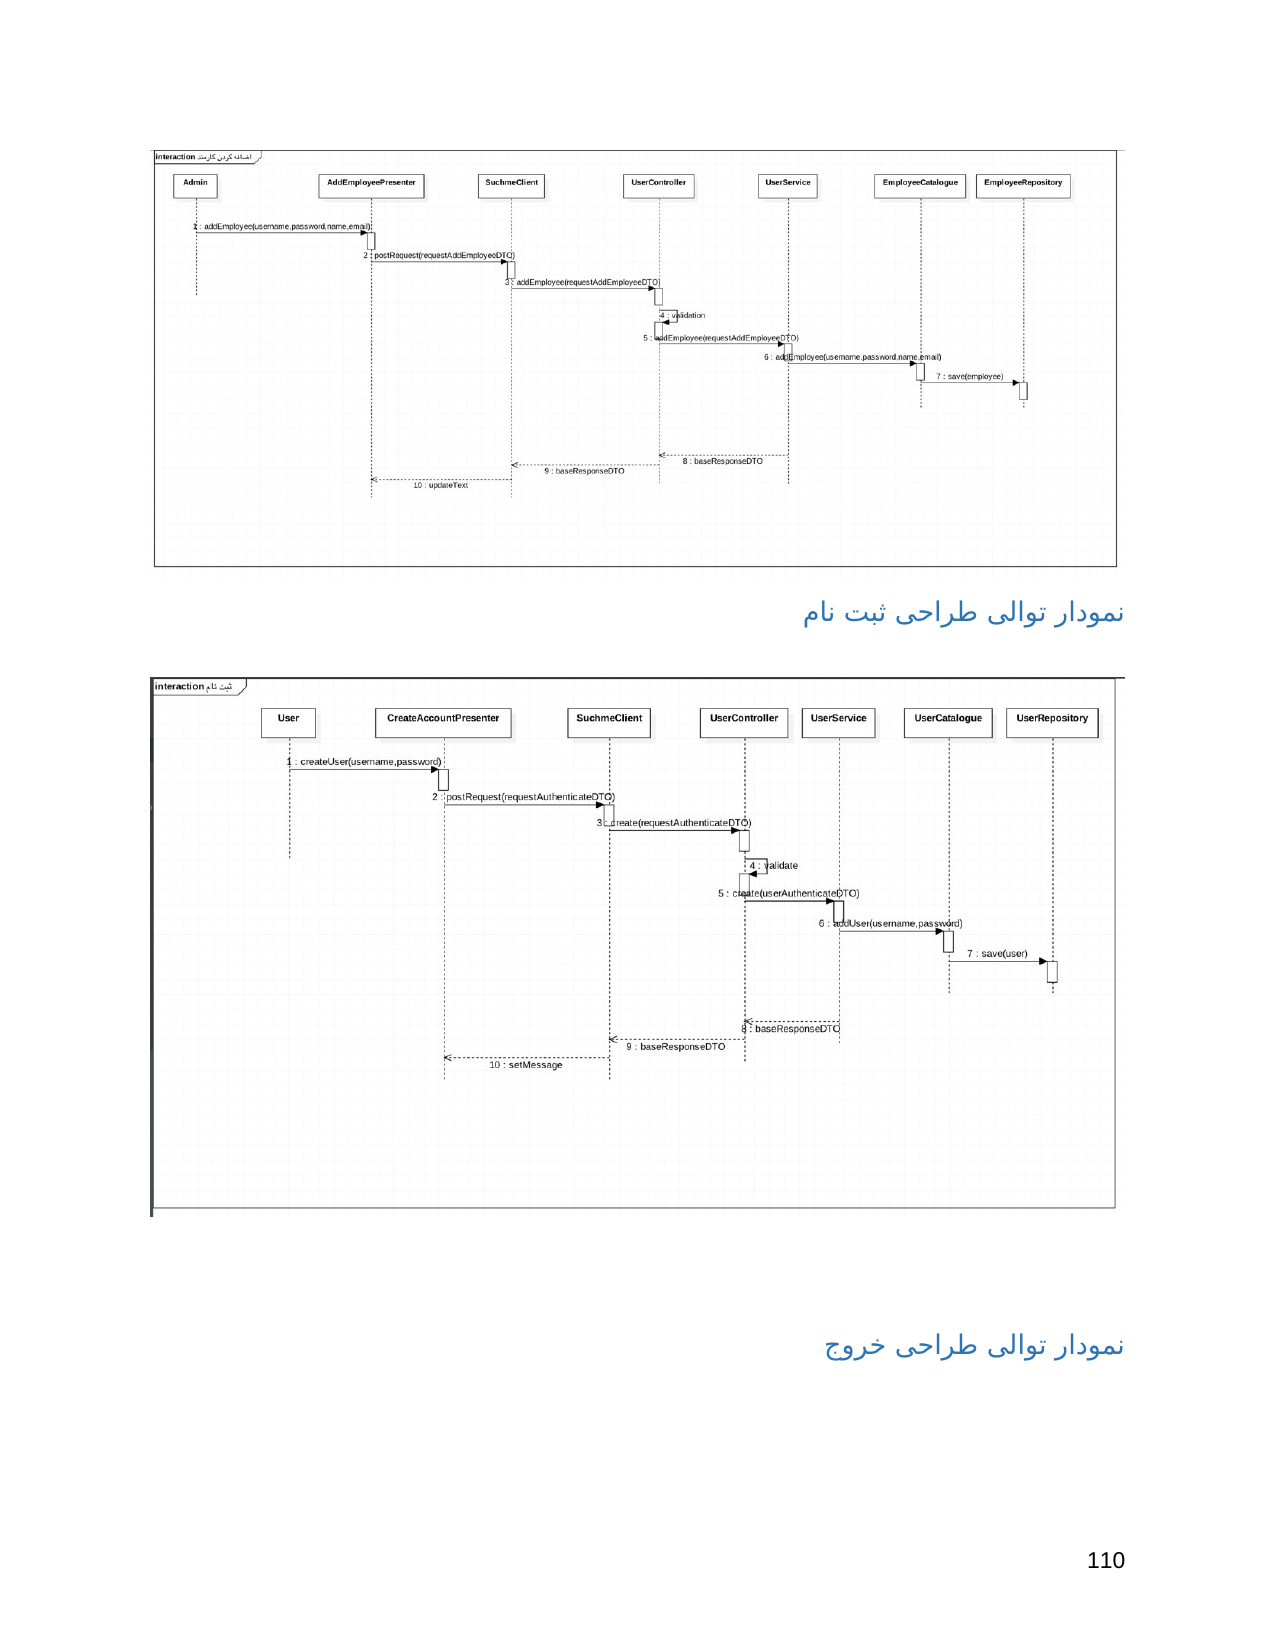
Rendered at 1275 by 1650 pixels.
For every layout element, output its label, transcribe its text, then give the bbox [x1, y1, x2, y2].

picture [150, 150, 1125, 578]
subtitle نمودار توالی طراحی ثبت نام [150, 596, 1125, 628]
subtitle نمودار توالی طراحی خروج [150, 1329, 1125, 1361]
picture [150, 677, 1125, 1217]
